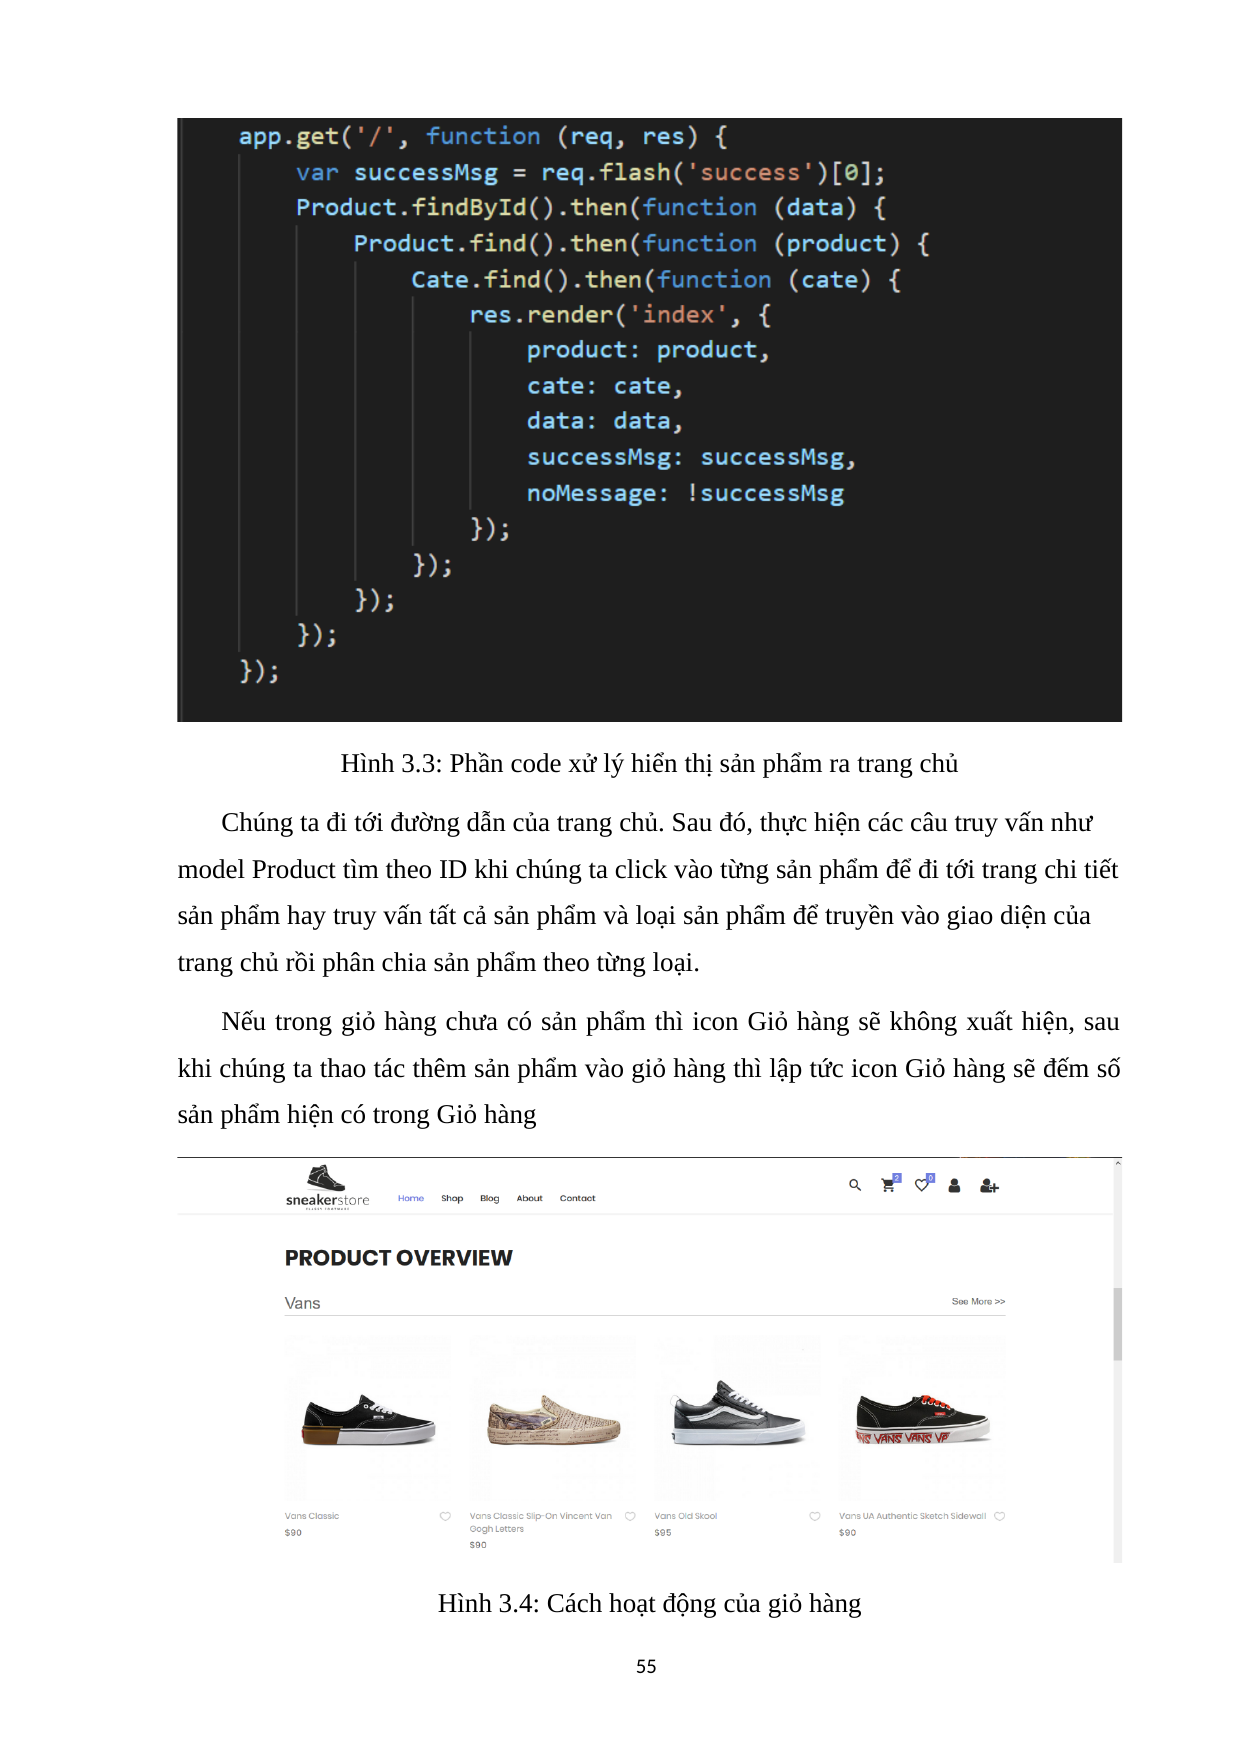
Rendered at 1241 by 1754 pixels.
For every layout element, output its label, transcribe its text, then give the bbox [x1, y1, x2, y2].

text Hình 3.4: Cách hoạt động của giỏ hàng [177, 1587, 1122, 1618]
picture [177, 118, 1123, 722]
text Hình 3.3: Phần code xử lý hiển thị sản phẩm ra trang chủ [177, 747, 1122, 778]
text Chúng ta đi tới đường dẫn của trang chủ. Sau đó, thực hiện các câu truy vấn như model Product tìm theo ID khi chúng ta click vào từng sản phẩm để đi tới trang chi tiết sản phẩm hay truy vấn tất cả sản phẩm và loại sản phẩm để truyền vào giao diện của trang chủ rồi phân chia sản phẩm theo từng loại. [177, 806, 1122, 977]
picture [177, 1157, 1123, 1563]
text Nếu trong giỏ hàng chưa có sản phẩm thì icon Giỏ hàng sẽ không xuất hiện, sau khi chúng ta thao tác thêm sản phẩm vào giỏ hàng thì lập tức icon Giỏ hàng sẽ đếm số sản phẩm hiện có trong Giỏ hàng [177, 1005, 1122, 1130]
